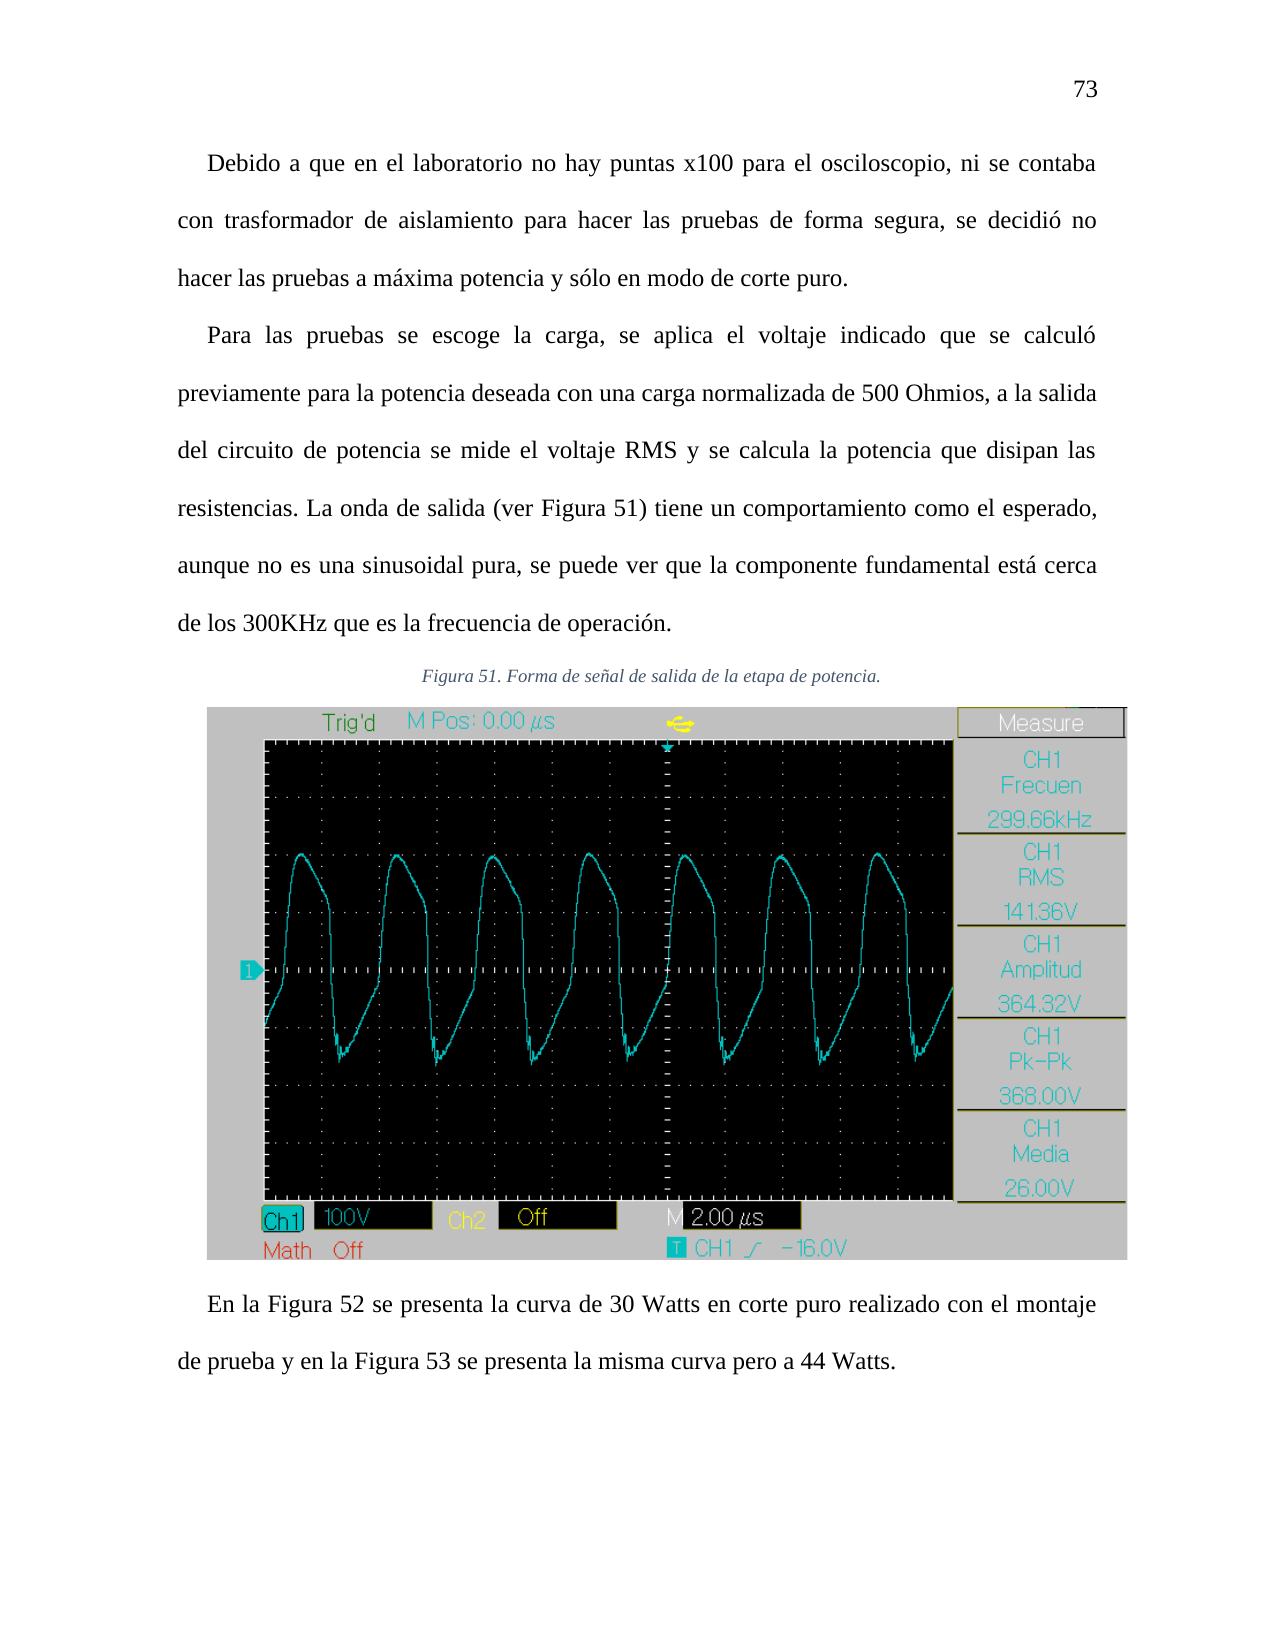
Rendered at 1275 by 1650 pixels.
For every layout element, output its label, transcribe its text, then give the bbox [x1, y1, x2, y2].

text En la Figura 27 se presenta la curva de 30 Watts en corte puro realizado con el montaje de prueba y en la Figura 28 se presenta la misma curva pero a 44 Watts. [177, 1289, 1098, 1375]
text Debido a que en el laboratorio no hay puntas x100 para el osciloscopio, ni se contaba con trasformador de aislamiento para hacer las pruebas de forma segura, se decidió no hacer las pruebas a máxima potencia y sólo en modo de corte puro. [177, 148, 1098, 291]
text Figura 51. Forma de señal de salida de la etapa de potencia. [177, 665, 1098, 687]
picture [206, 707, 1128, 1260]
text Para las pruebas se escoge la carga, se aplica el voltaje indicado que se calculó previamente para la potencia deseada con una carga normalizada de 500 Ohmios, a la salida del circuito de potencia se mide el voltaje RMS y se calcula la potencia que disipan las resistencias. La onda de salida (ver Figura 26) tiene un comportamiento como el esperado, aunque no es una sinusoidal pura, se puede ver que la componente fundamental está cerca de los 300KHz que es la frecuencia de operación. [177, 320, 1098, 636]
